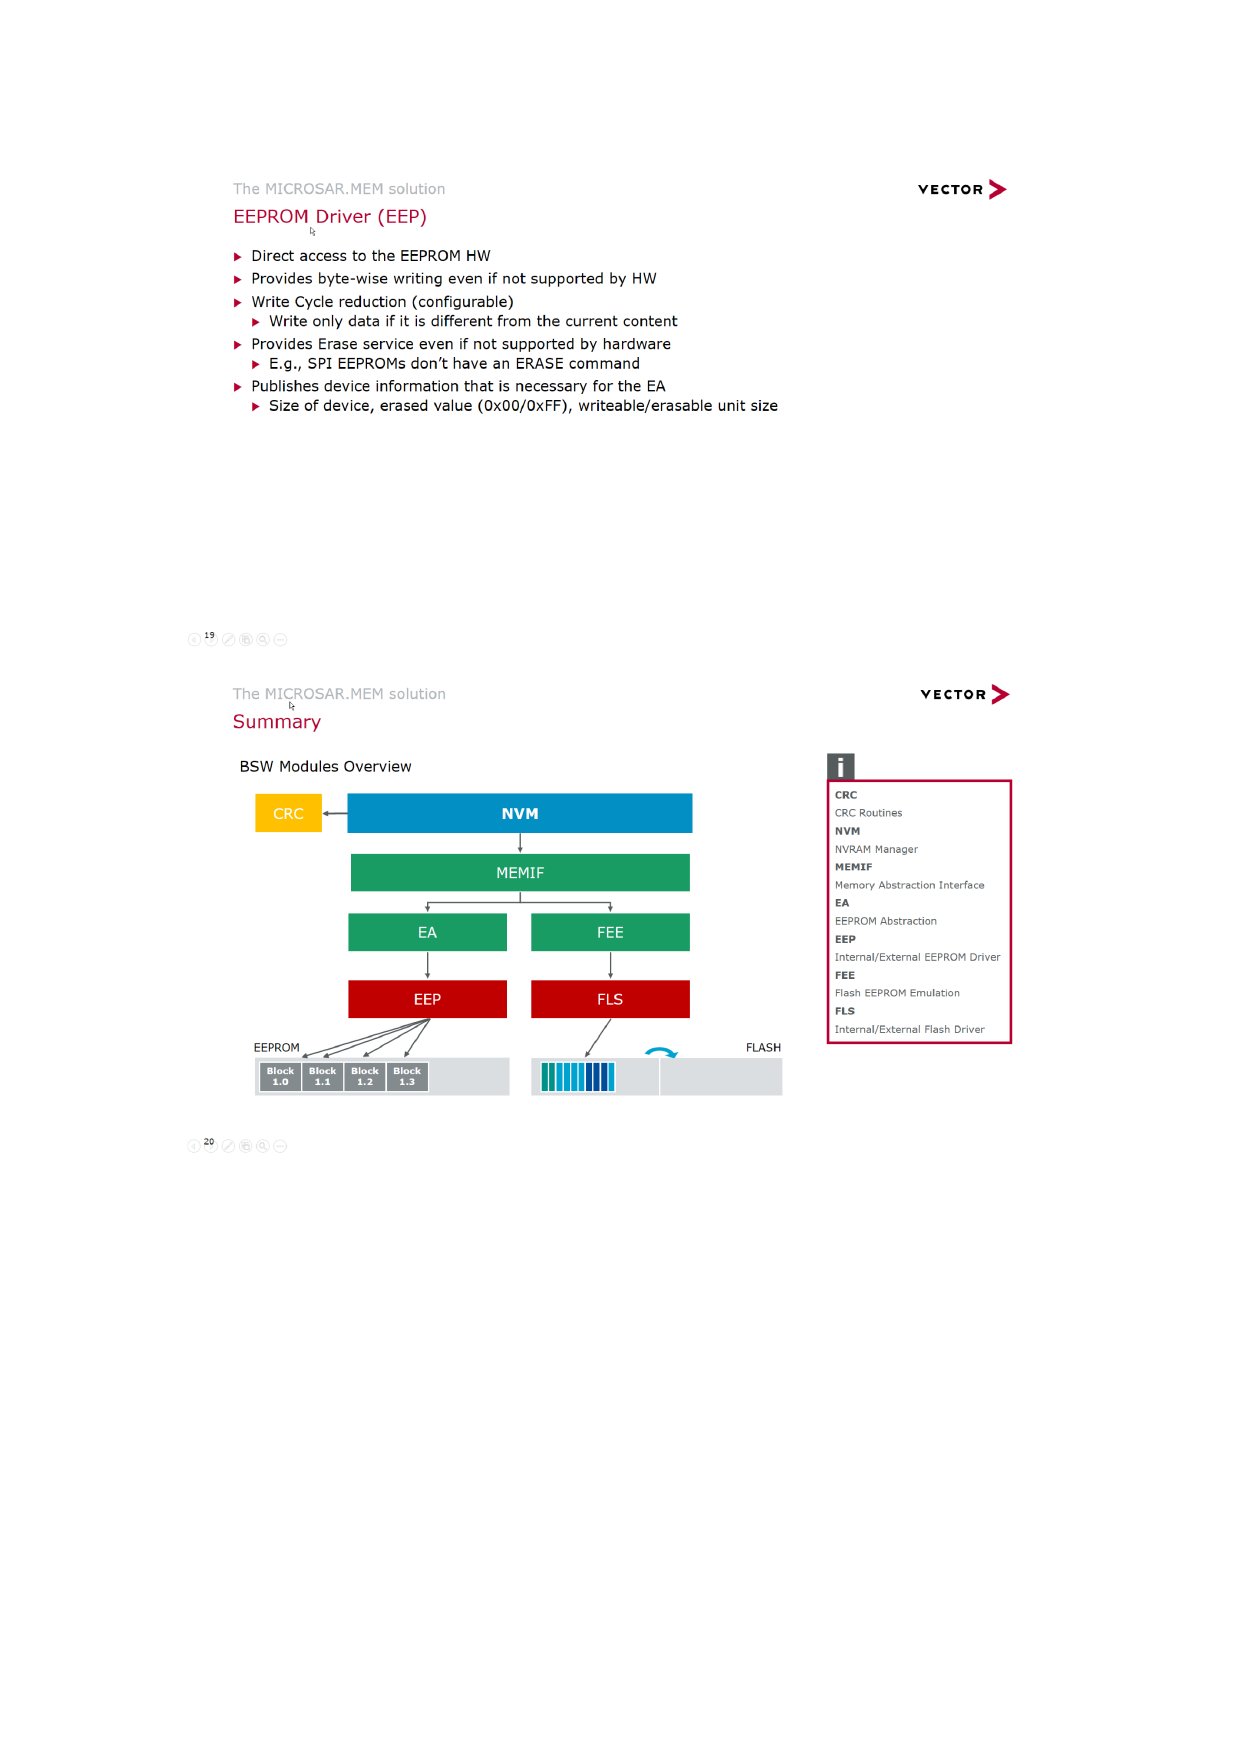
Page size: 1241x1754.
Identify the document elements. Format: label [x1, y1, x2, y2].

picture [187, 162, 1053, 647]
picture [187, 668, 1053, 1153]
